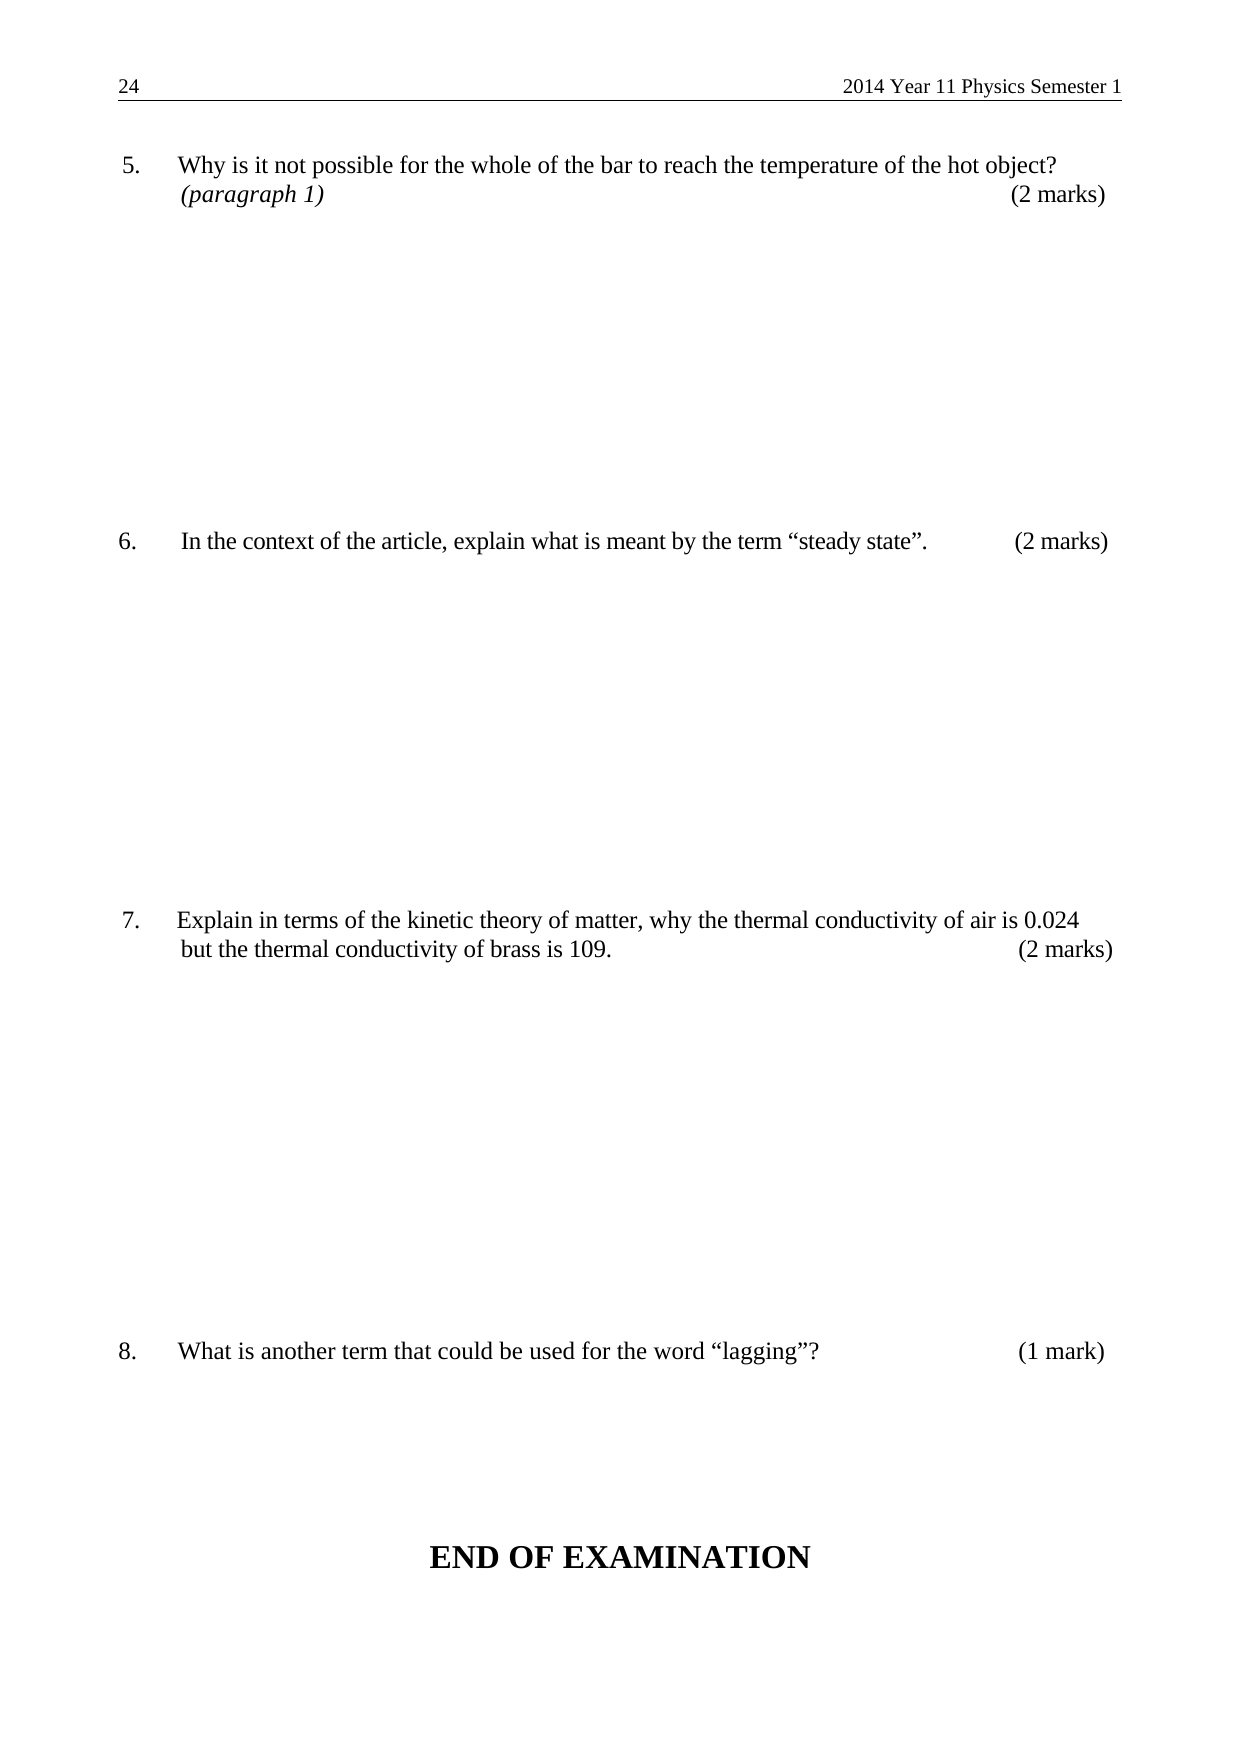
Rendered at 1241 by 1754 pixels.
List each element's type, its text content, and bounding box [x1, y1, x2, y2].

text but the thermal conductivity of brass is 109. (2 marks) [181, 934, 1122, 962]
text 8. What is another term that could be used for the word “lagging”? (1 mark) [118, 1336, 1122, 1365]
text 7. Explain in terms of the kinetic theory of matter, why the thermal conductivity of air is 0.024 [122, 905, 1122, 934]
text 6. In the context of the article, explain what is meant by the term “steady state”. (2 marks) [118, 526, 1122, 555]
text 5. Why is it not possible for the whole of the bar to reach the temperature of the hot object? [122, 150, 1122, 179]
text END OF EXAMINATION [118, 1537, 1122, 1576]
text (paragraph 1) (2 marks) [181, 179, 1122, 207]
